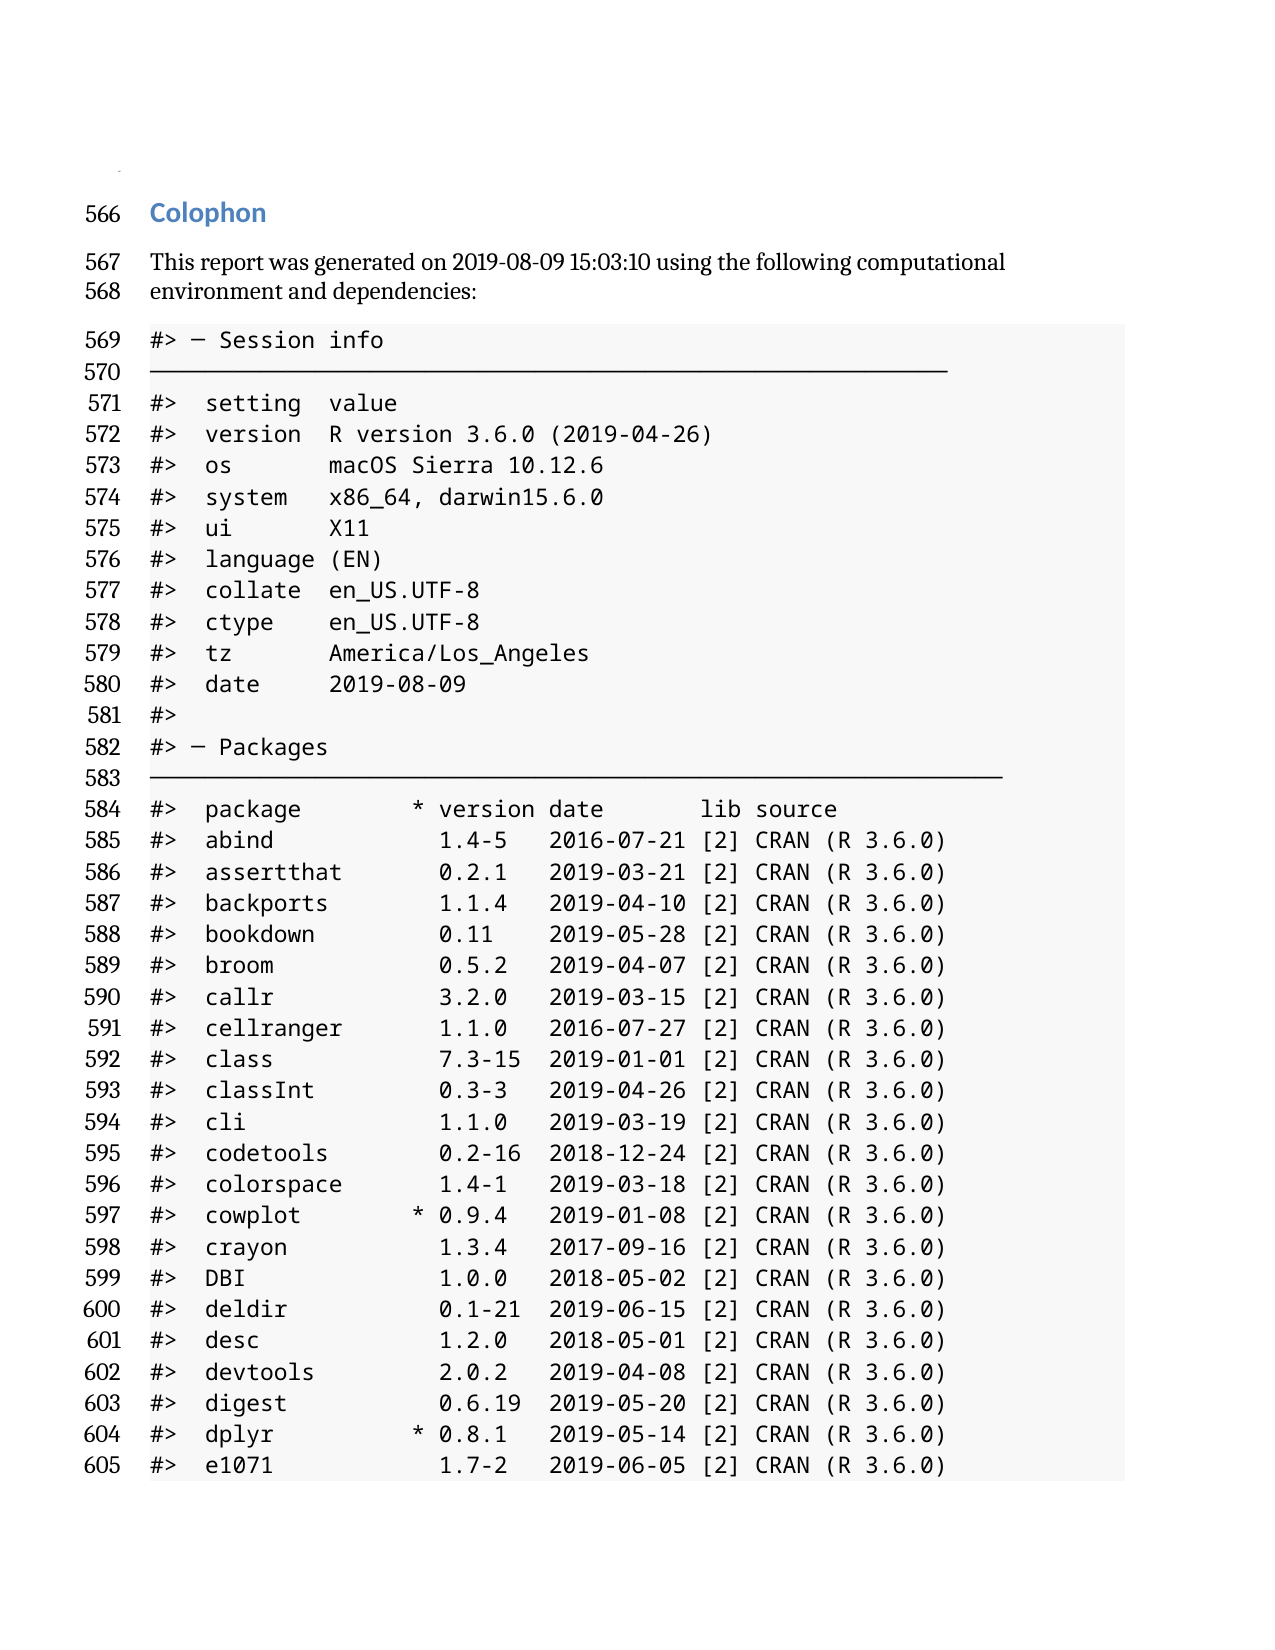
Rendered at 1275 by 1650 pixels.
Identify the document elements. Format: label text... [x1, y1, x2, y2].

subtitle Colophon [150, 194, 1125, 229]
text This report was generated on 2019-08-09 15:03:10 using the following computational environment and dependencies: [150, 248, 1125, 306]
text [150, 324, 1125, 1481]
